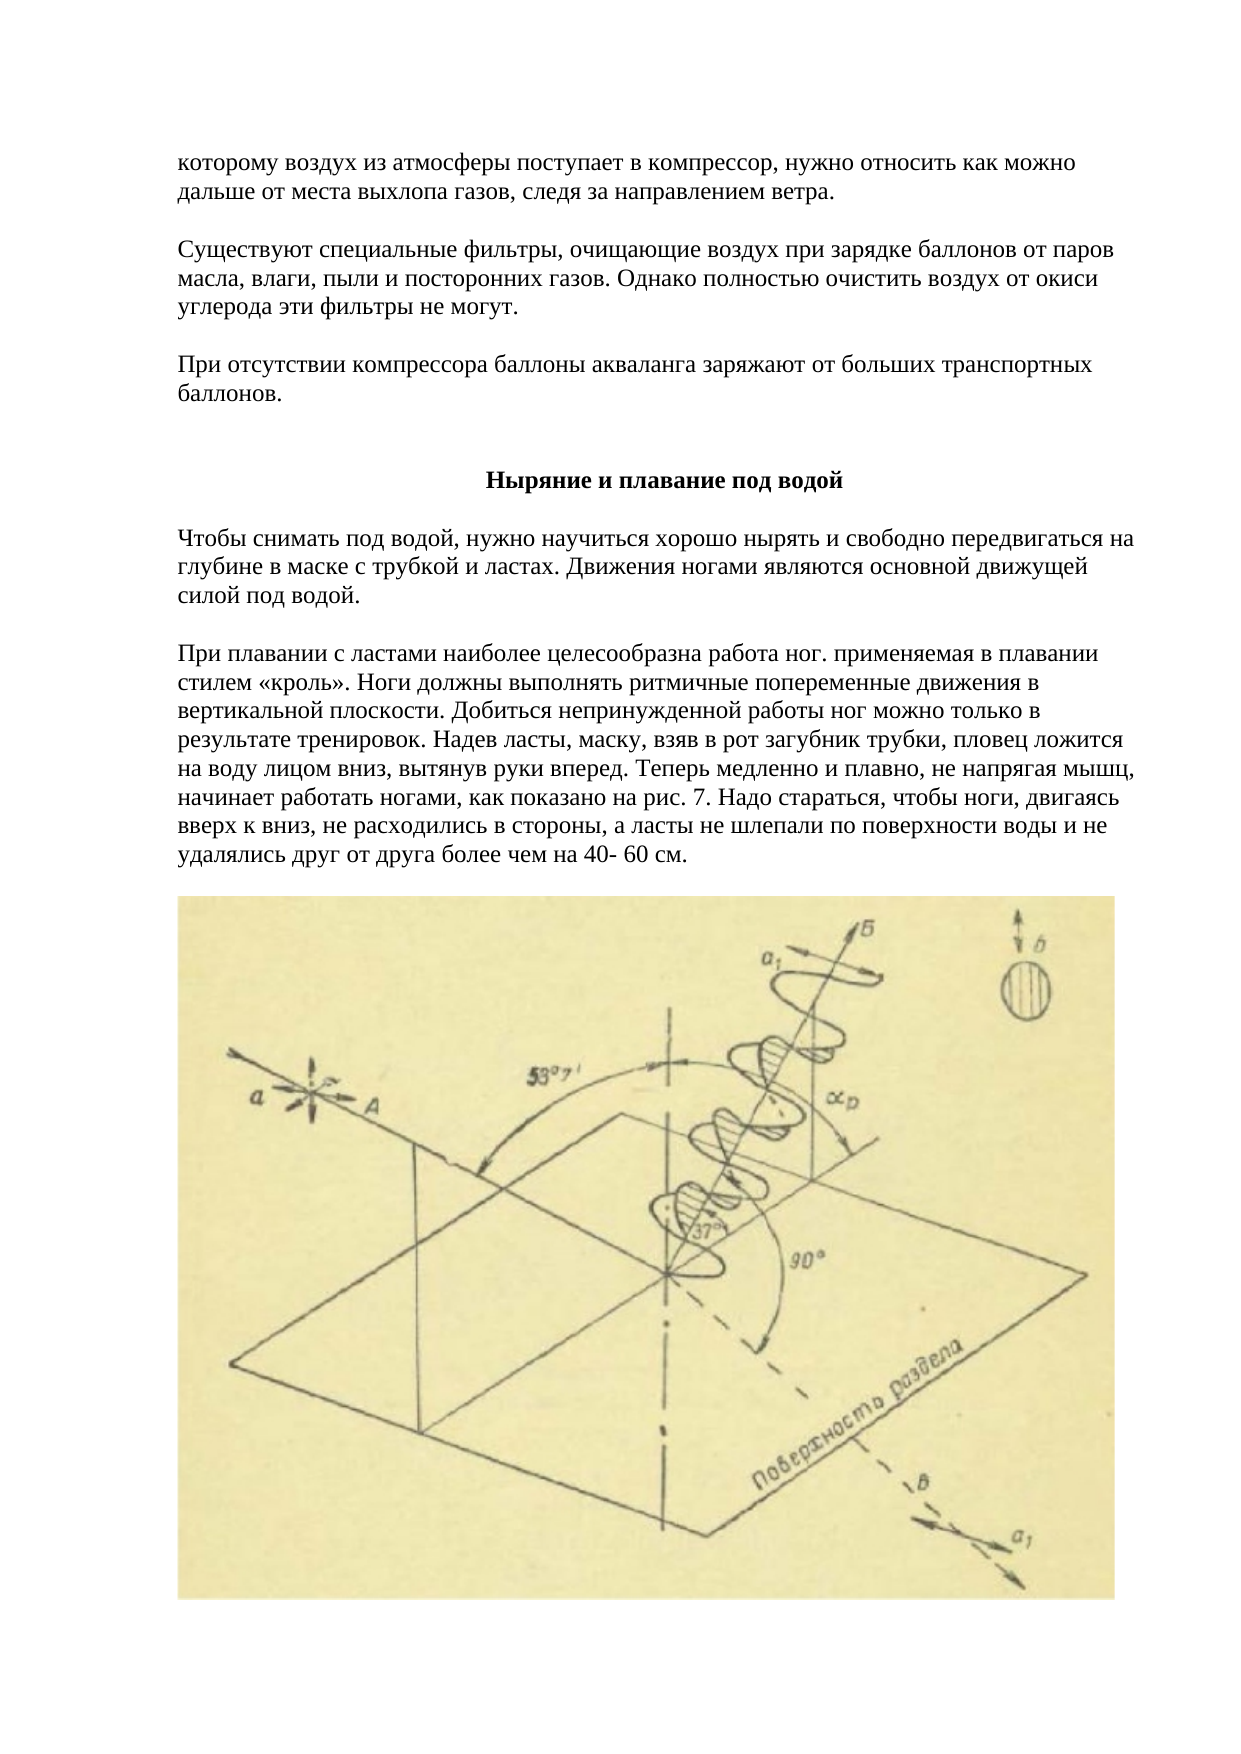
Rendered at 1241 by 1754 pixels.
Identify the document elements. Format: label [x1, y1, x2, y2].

picture [177, 896, 1115, 1600]
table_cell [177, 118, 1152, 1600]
